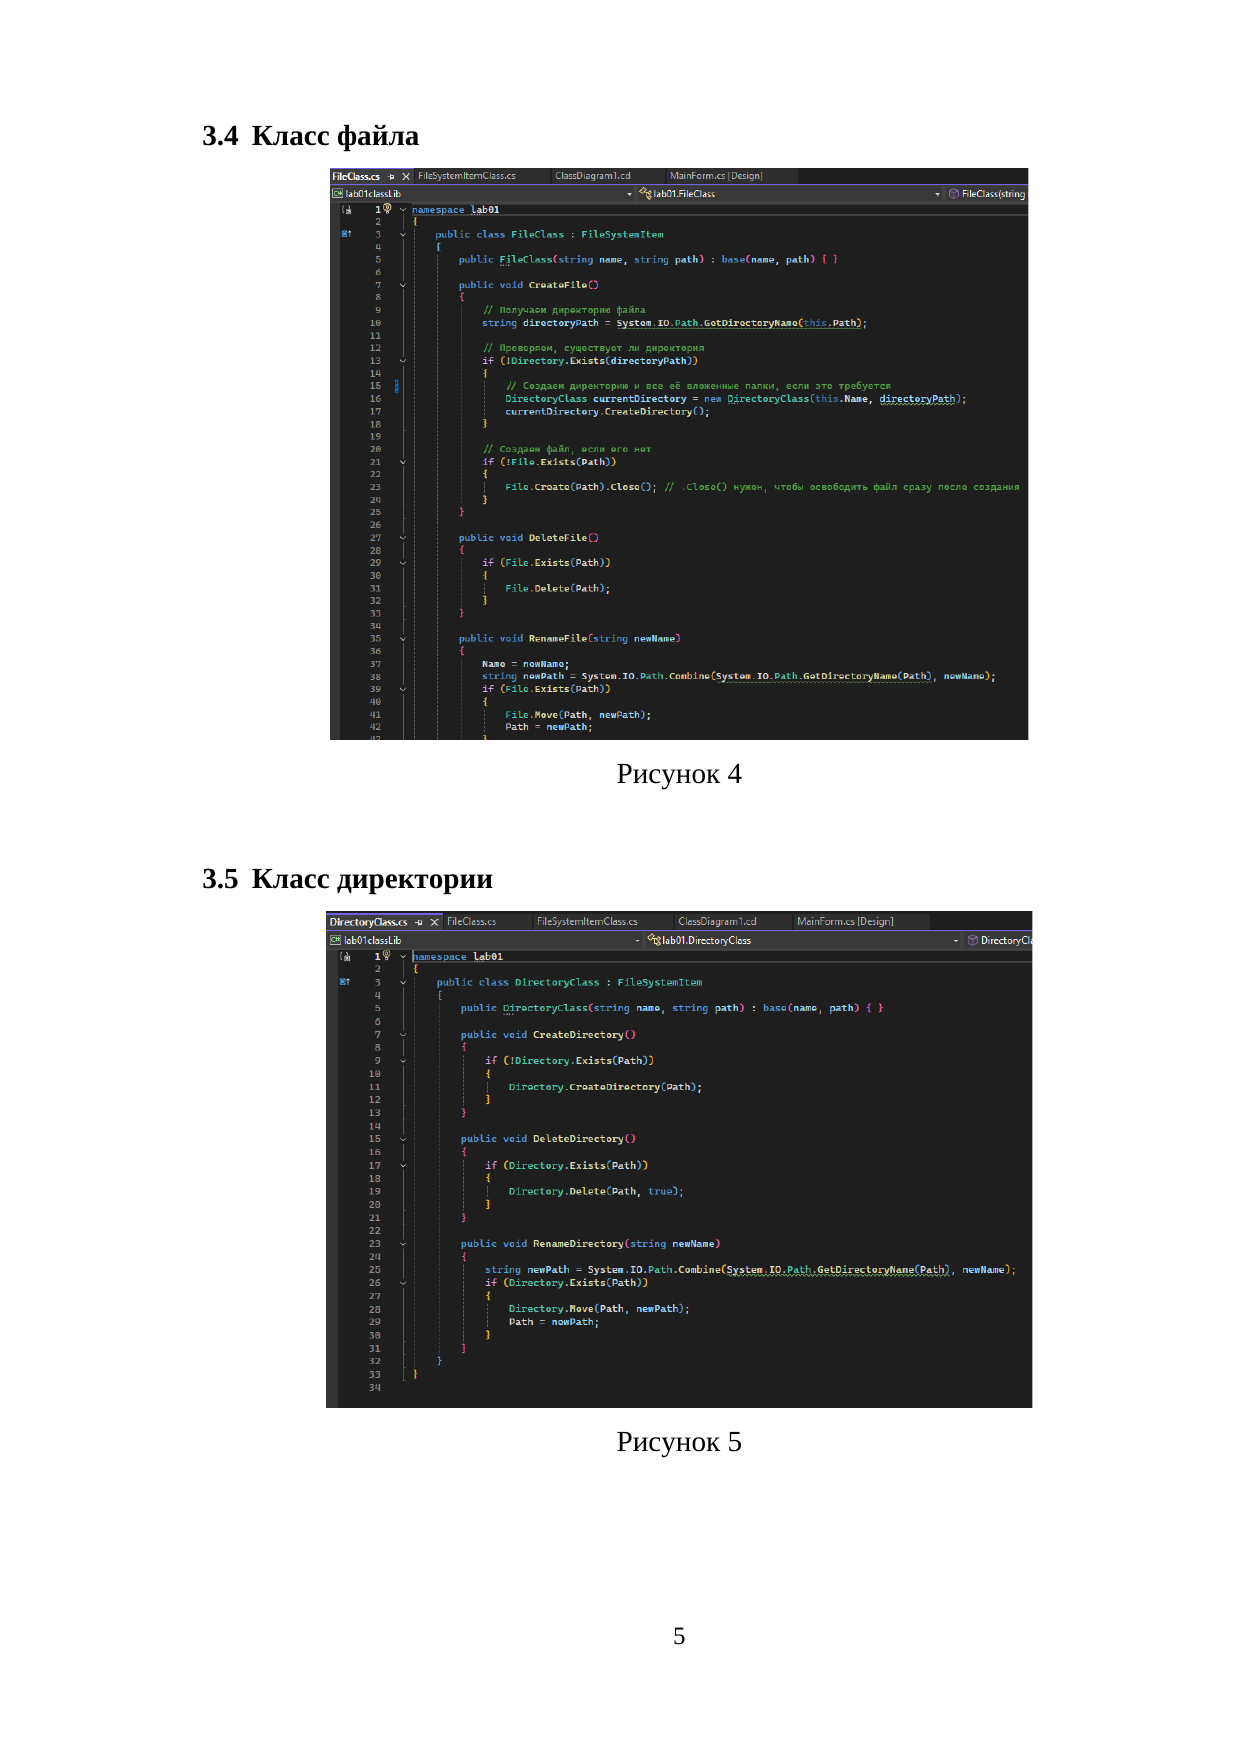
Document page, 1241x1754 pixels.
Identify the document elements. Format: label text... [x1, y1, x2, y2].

text Рисунок 4 [177, 757, 1181, 790]
text Класс файла [202, 118, 1181, 152]
picture [326, 911, 1033, 1408]
text Класс директории [202, 861, 1181, 895]
text Рисунок 5 [177, 1424, 1181, 1458]
picture [330, 168, 1029, 740]
